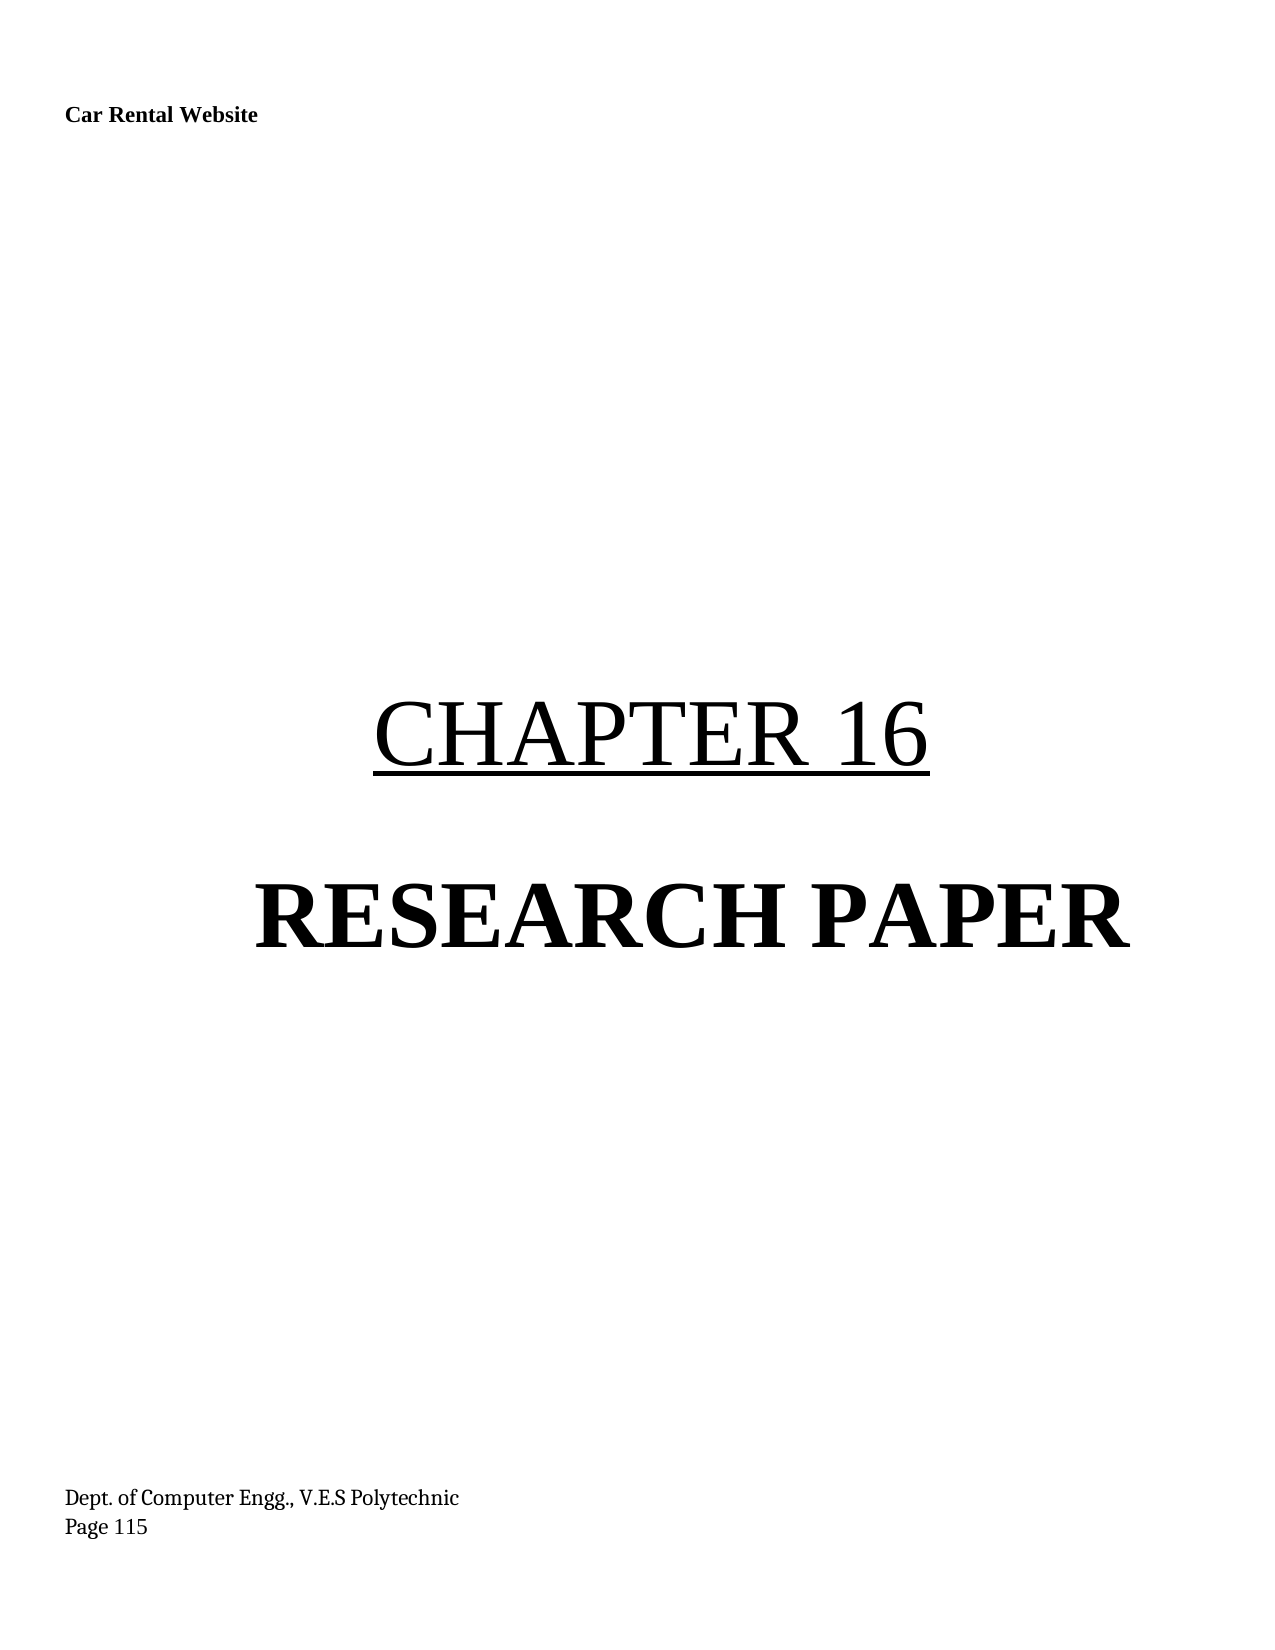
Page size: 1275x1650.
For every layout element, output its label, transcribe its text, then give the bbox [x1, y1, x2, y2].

text CHAPTER 16 [143, 675, 1159, 786]
subtitle RESEARCH PAPER [143, 858, 1159, 969]
